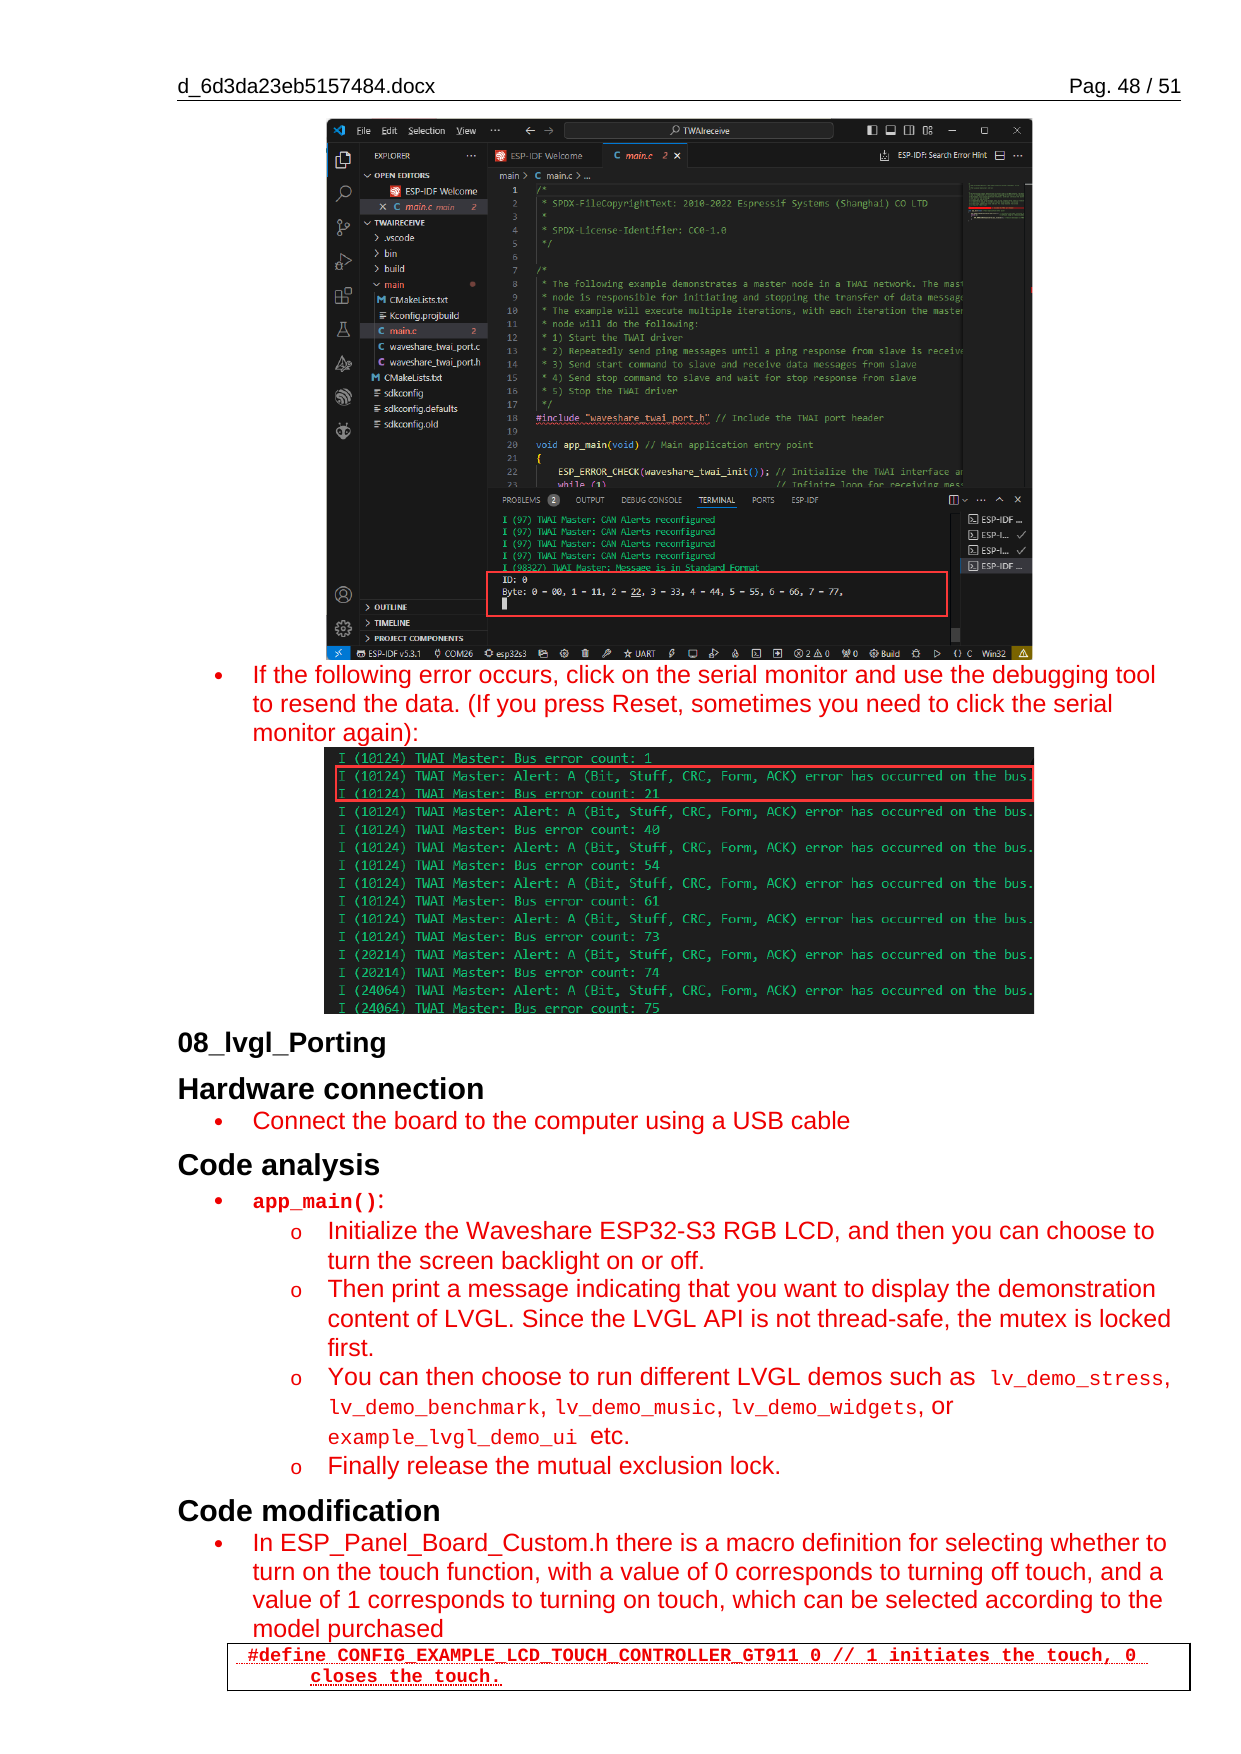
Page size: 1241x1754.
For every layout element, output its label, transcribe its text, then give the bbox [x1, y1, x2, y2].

subtitle 08_lvgl_Porting [177, 1026, 1181, 1059]
list Initialize the Waveshare ESP32-S3 RGB LCD, and then you can choose to turn the screen backlight on or off. [290, 1216, 1181, 1274]
text #define CONFIG_EXAMPLE_LCD_TOUCH_CONTROLLER_GT911 0 // 1 initiates the touch, 0 closes the touch. [228, 1644, 1189, 1690]
list Then print a message indicating that you want to display the demonstration content of LVGL. Since the LVGL API is not thread-safe, the mutex is locked first. [290, 1274, 1181, 1362]
text Connect the board to the computer using a USB cable [215, 1106, 1181, 1135]
subtitle Code modification [177, 1493, 1181, 1528]
picture [324, 746, 1035, 1014]
text In ESP_Panel_Board_Custom.h there is a macro definition for selecting whether to turn on the touch function, with a value of 0 corresponds to turning off touch, and a value of 1 corresponds to turning on touch, which can be selected according to the model purchased [215, 1528, 1181, 1643]
text If the following error occurs, click on the serial monitor and use the debugging tool to resend the data. (If you press Reset, sometimes you need to click the serial monitor again): [215, 660, 1181, 746]
list You can then choose to run different LVGL demos such as lv_demo_stress, lv_demo_benchmark, lv_demo_music, lv_demo_widgets, or example_lvgl_demo_ui etc. [290, 1362, 1181, 1451]
subtitle Code analysis [177, 1147, 1181, 1182]
list Finally release the mutual exclusion lock. [290, 1451, 1181, 1480]
text app_main(): [215, 1182, 1181, 1216]
picture [326, 118, 1033, 660]
subtitle Hardware connection [177, 1071, 1181, 1106]
